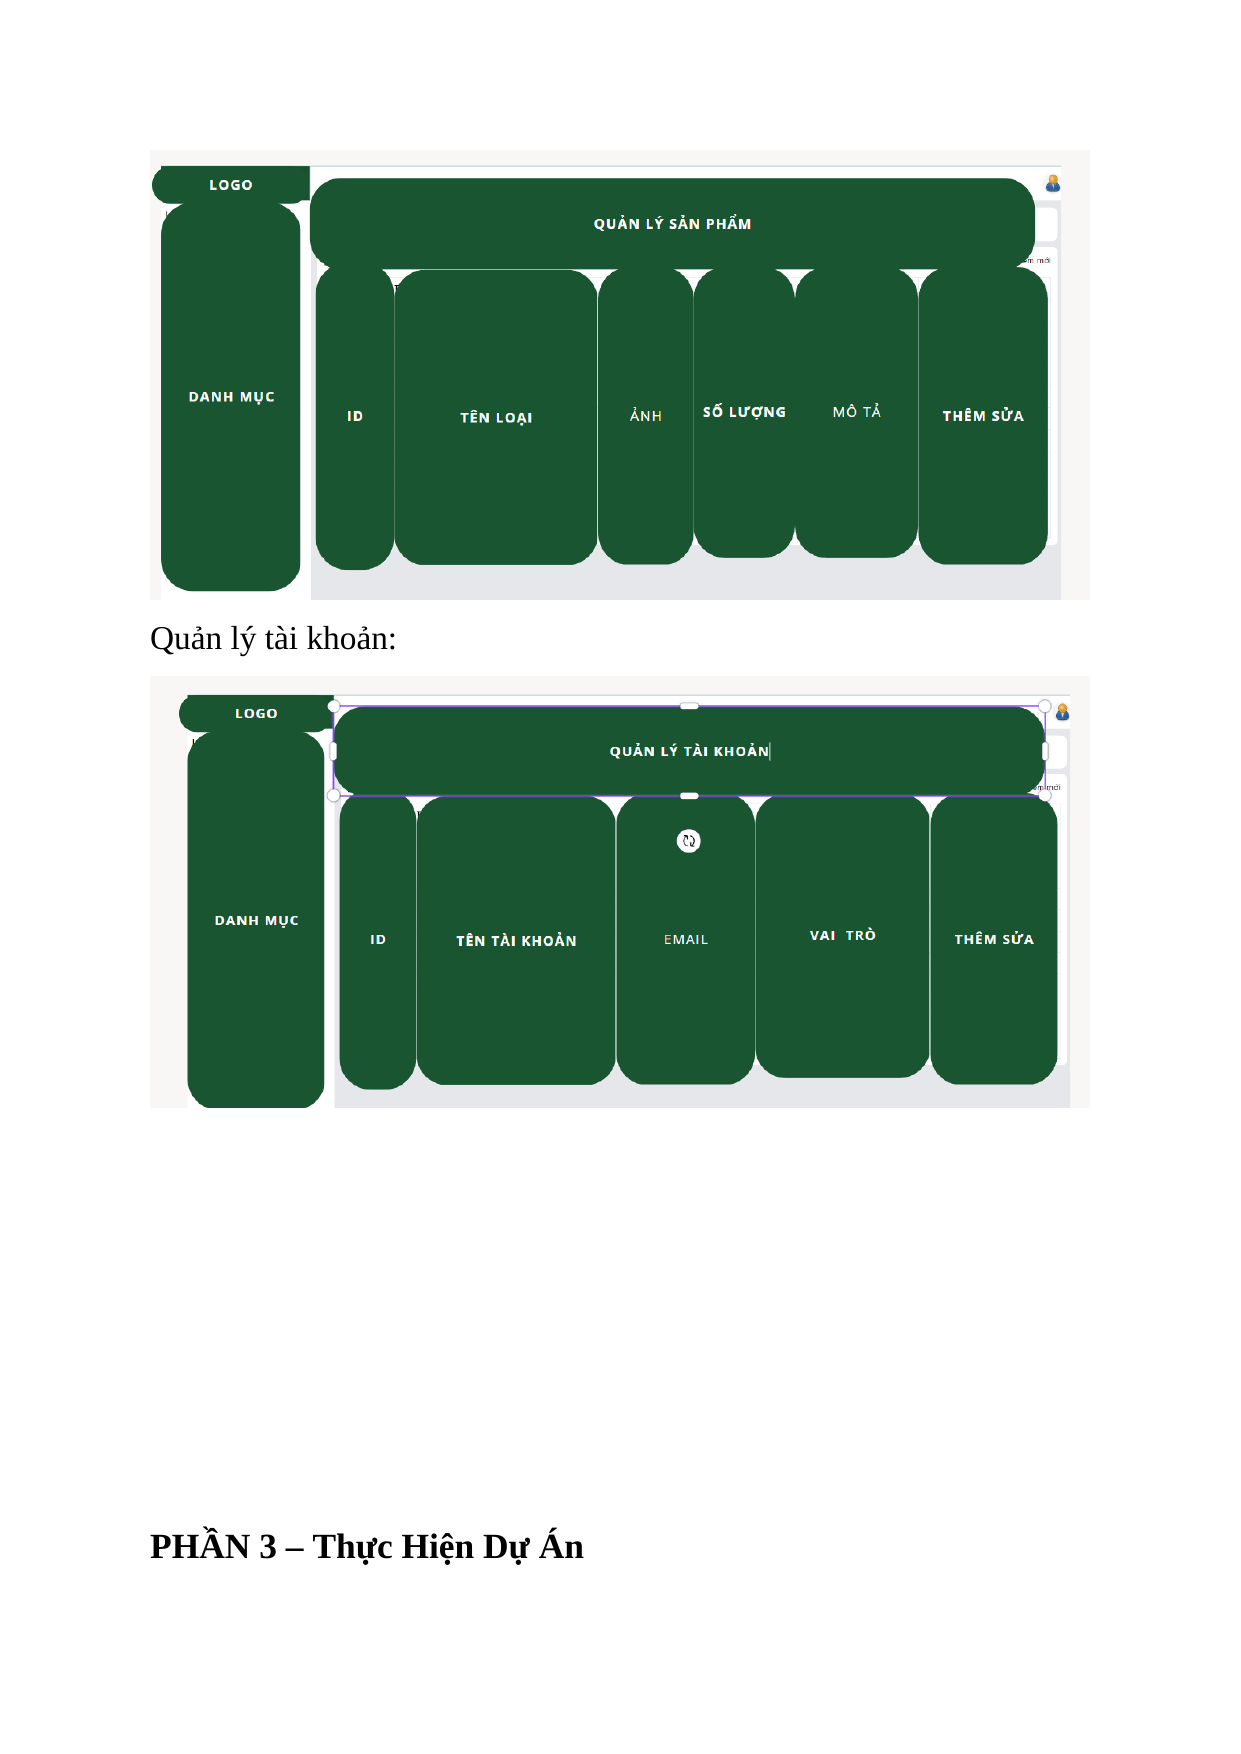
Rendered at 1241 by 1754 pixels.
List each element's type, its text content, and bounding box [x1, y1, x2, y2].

text Quản lý tài khoản: [150, 618, 1090, 657]
picture [150, 676, 1091, 1108]
text PHẦN 3 – Thực Hiện Dự Án [150, 1526, 1090, 1567]
picture [150, 150, 1091, 600]
